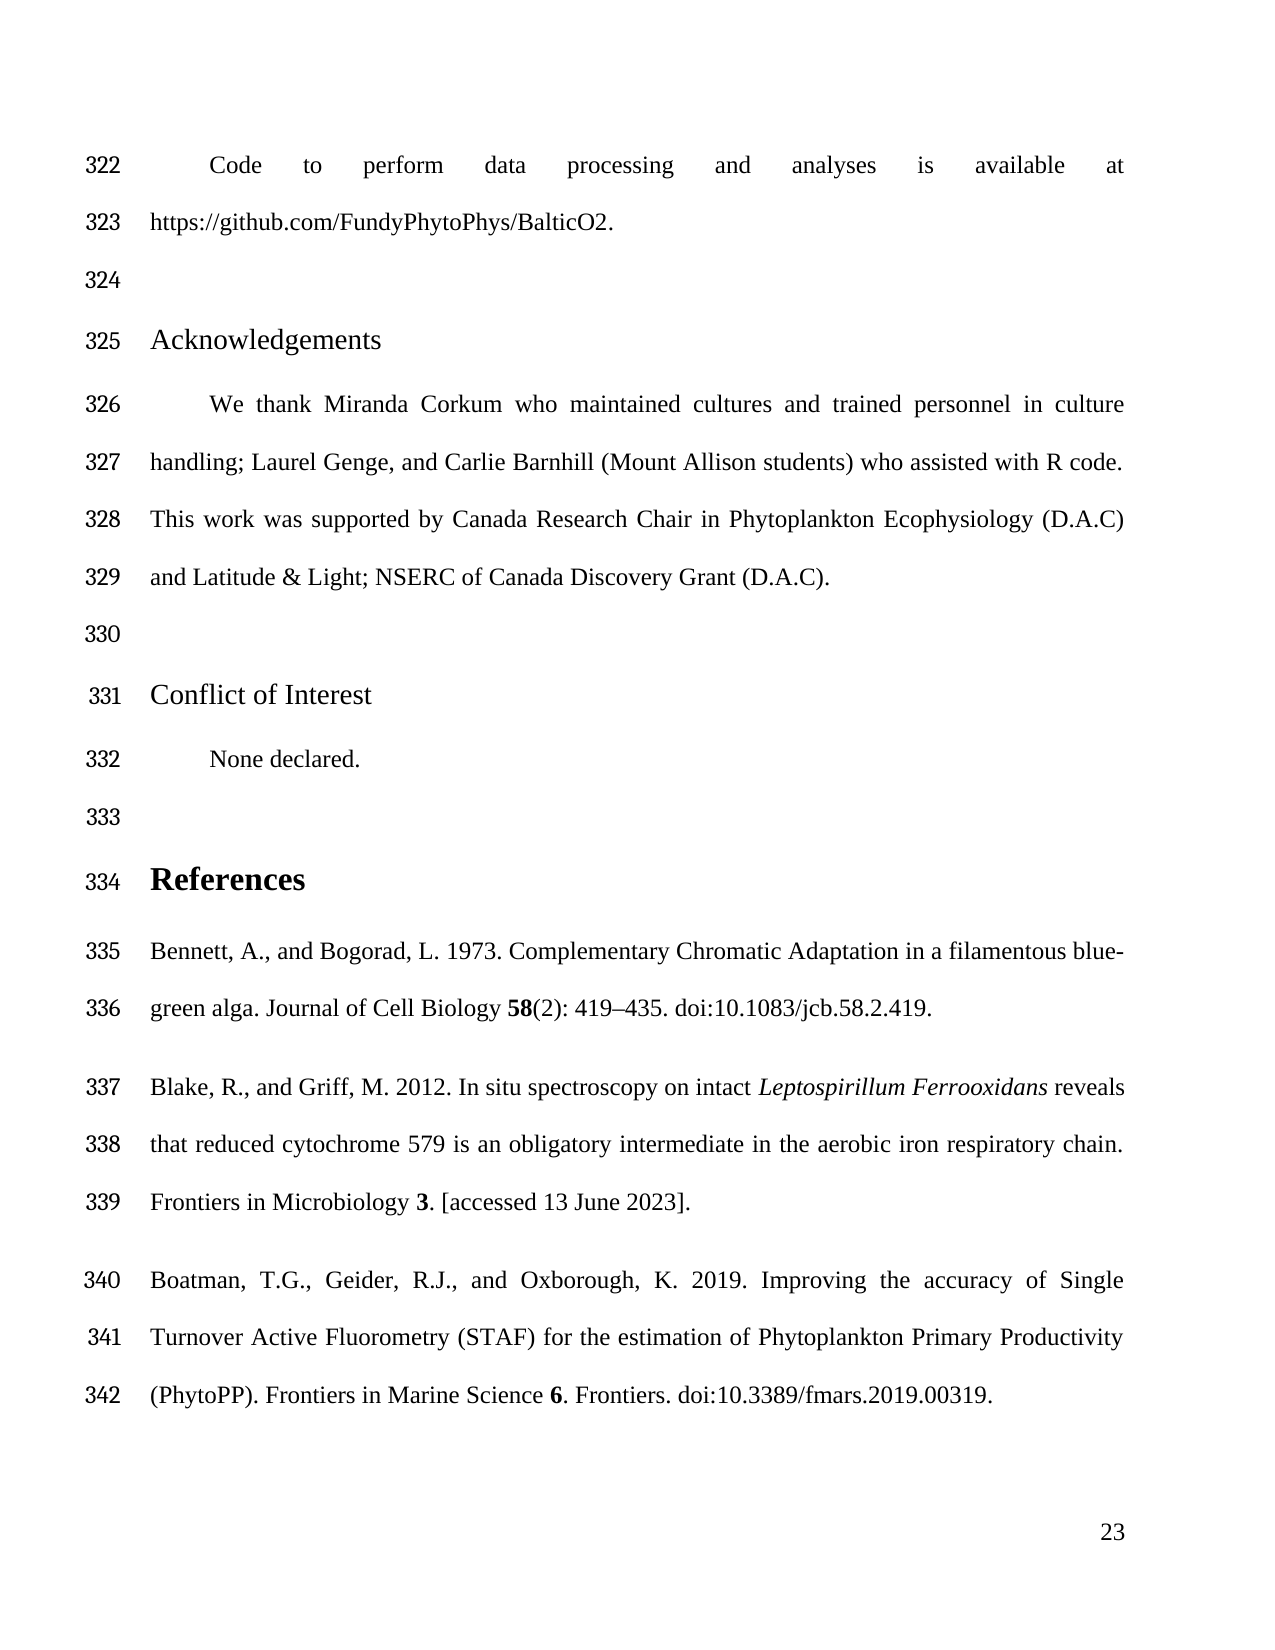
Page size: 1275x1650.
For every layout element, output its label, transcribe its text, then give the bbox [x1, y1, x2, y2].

text None declared. [150, 744, 1125, 773]
subtitle References [150, 859, 1125, 897]
subtitle Conflict of Interest [150, 677, 1125, 711]
text We thank Miranda Corkum who maintained cultures and trained personnel in culture handling; Laurel Genge, and Carlie Barnhill (Mount Allison students) who assisted with R code. This work was supported by Canada Research Chair in Phytoplankton Ecophysiology (D.A.C) and Latitude & Light; NSERC of Canada Discovery Grant (D.A.C). [150, 389, 1125, 591]
text Blake, R., and Griff, M. 2012. In situ spectroscopy on intact Leptospirillum Ferrooxidans reveals that reduced cytochrome 579 is an obligatory intermediate in the aerobic iron respiratory chain. Frontiers in Microbiology 3. [accessed 13 June 2023]. [150, 1072, 1125, 1215]
text Code to perform data processing and analyses is available at https://github.com/FundyPhytoPhys/BalticO2. [150, 150, 1125, 236]
subtitle Acknowledgements [150, 322, 1125, 356]
text Boatman, T.G., Geider, R.J., and Oxborough, K. 2019. Improving the accuracy of Single Turnover Active Fluorometry (STAF) for the estimation of Phytoplankton Primary Productivity (PhytoPP). Frontiers in Marine Science 6. Frontiers. doi:10.3389/fmars.2019.00319. [150, 1265, 1125, 1409]
text Bennett, A., and Bogorad, L. 1973. Complementary Chromatic Adaptation in a filamentous blue-green alga. Journal of Cell Biology 58(2): 419–435. doi:10.1083/jcb.58.2.419. [150, 936, 1125, 1022]
